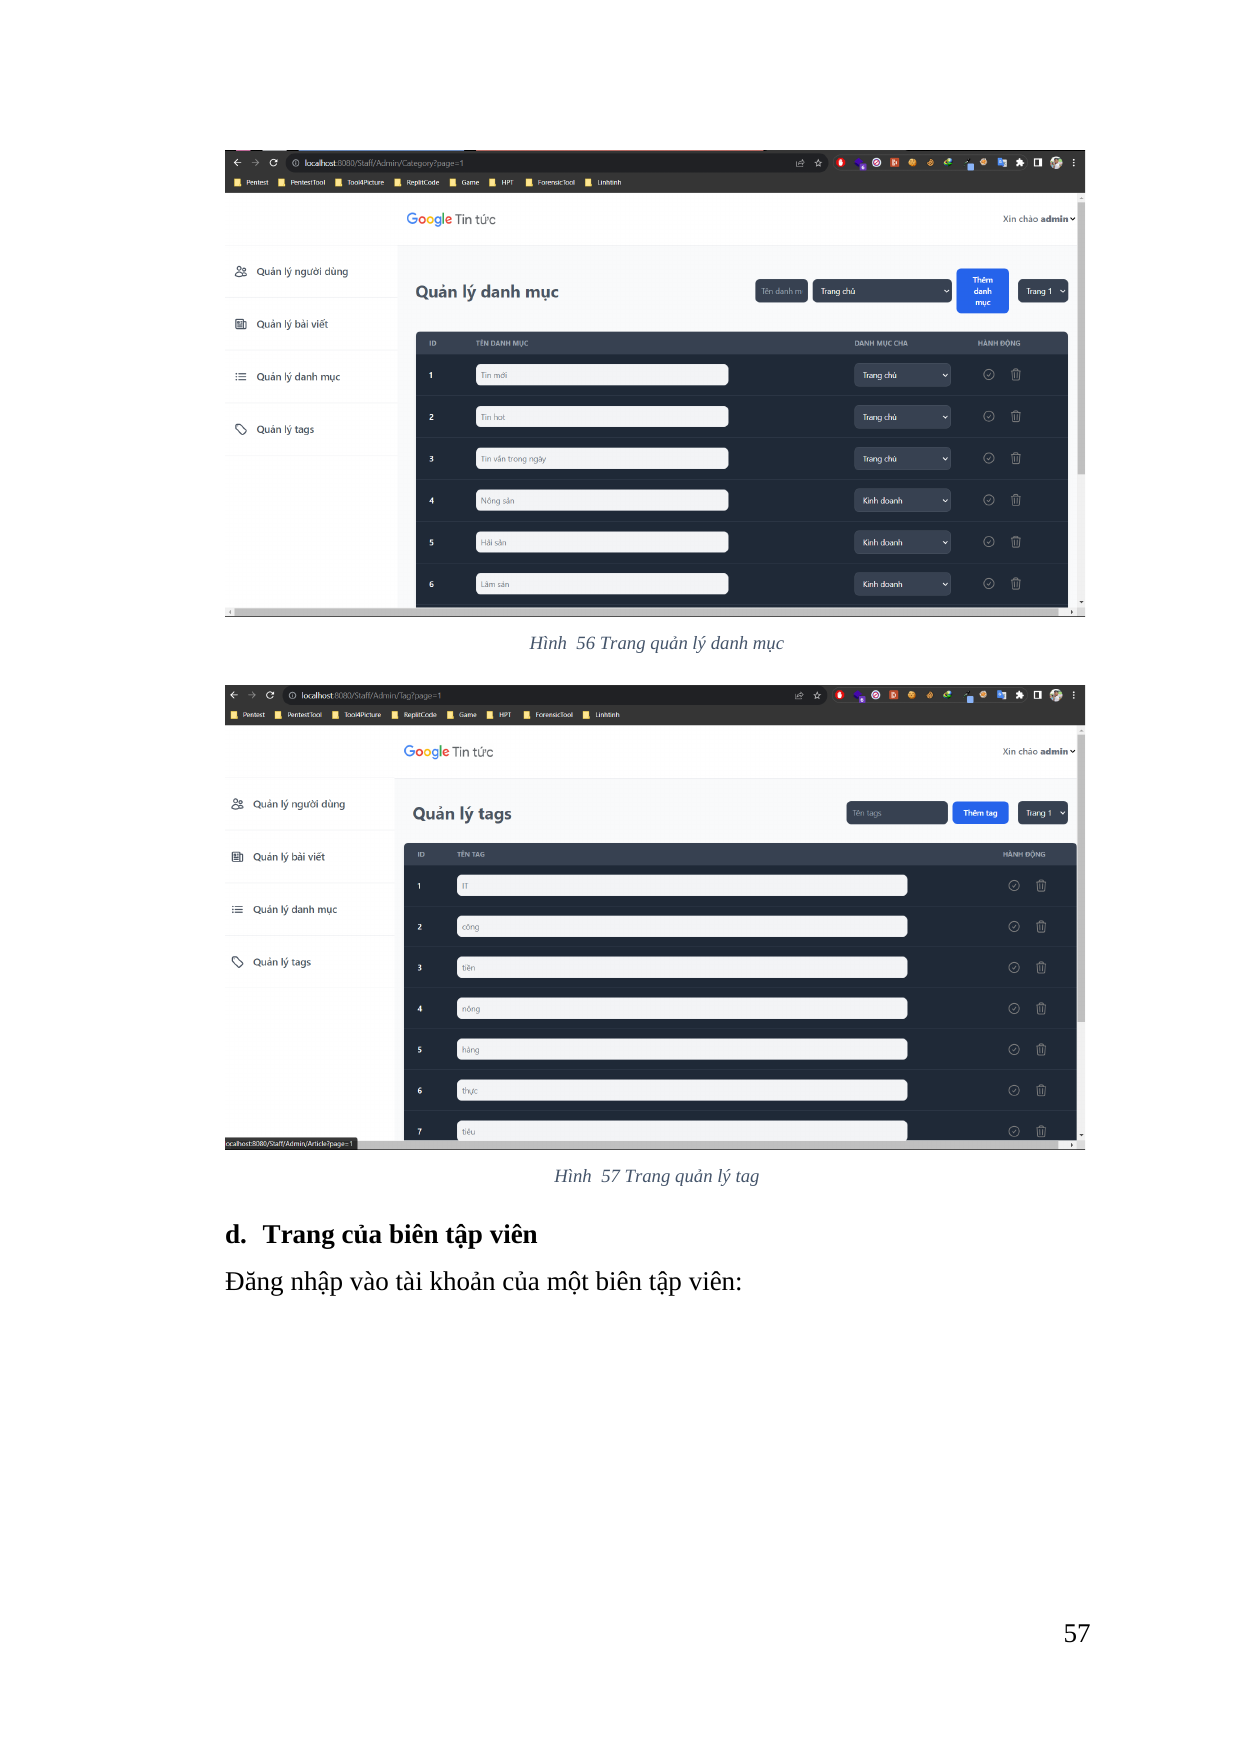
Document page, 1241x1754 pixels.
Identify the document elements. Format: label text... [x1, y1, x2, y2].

subtitle Trang của biên tập viên [225, 1218, 1090, 1250]
text Hình 57 Trang quản lý tag [150, 1165, 1090, 1187]
picture [225, 150, 1086, 617]
picture [225, 685, 1086, 1150]
text Đăng nhập vào tài khoản của một biên tập viên: [150, 1265, 1090, 1296]
text Hình 56 Trang quản lý danh mục [150, 632, 1090, 653]
